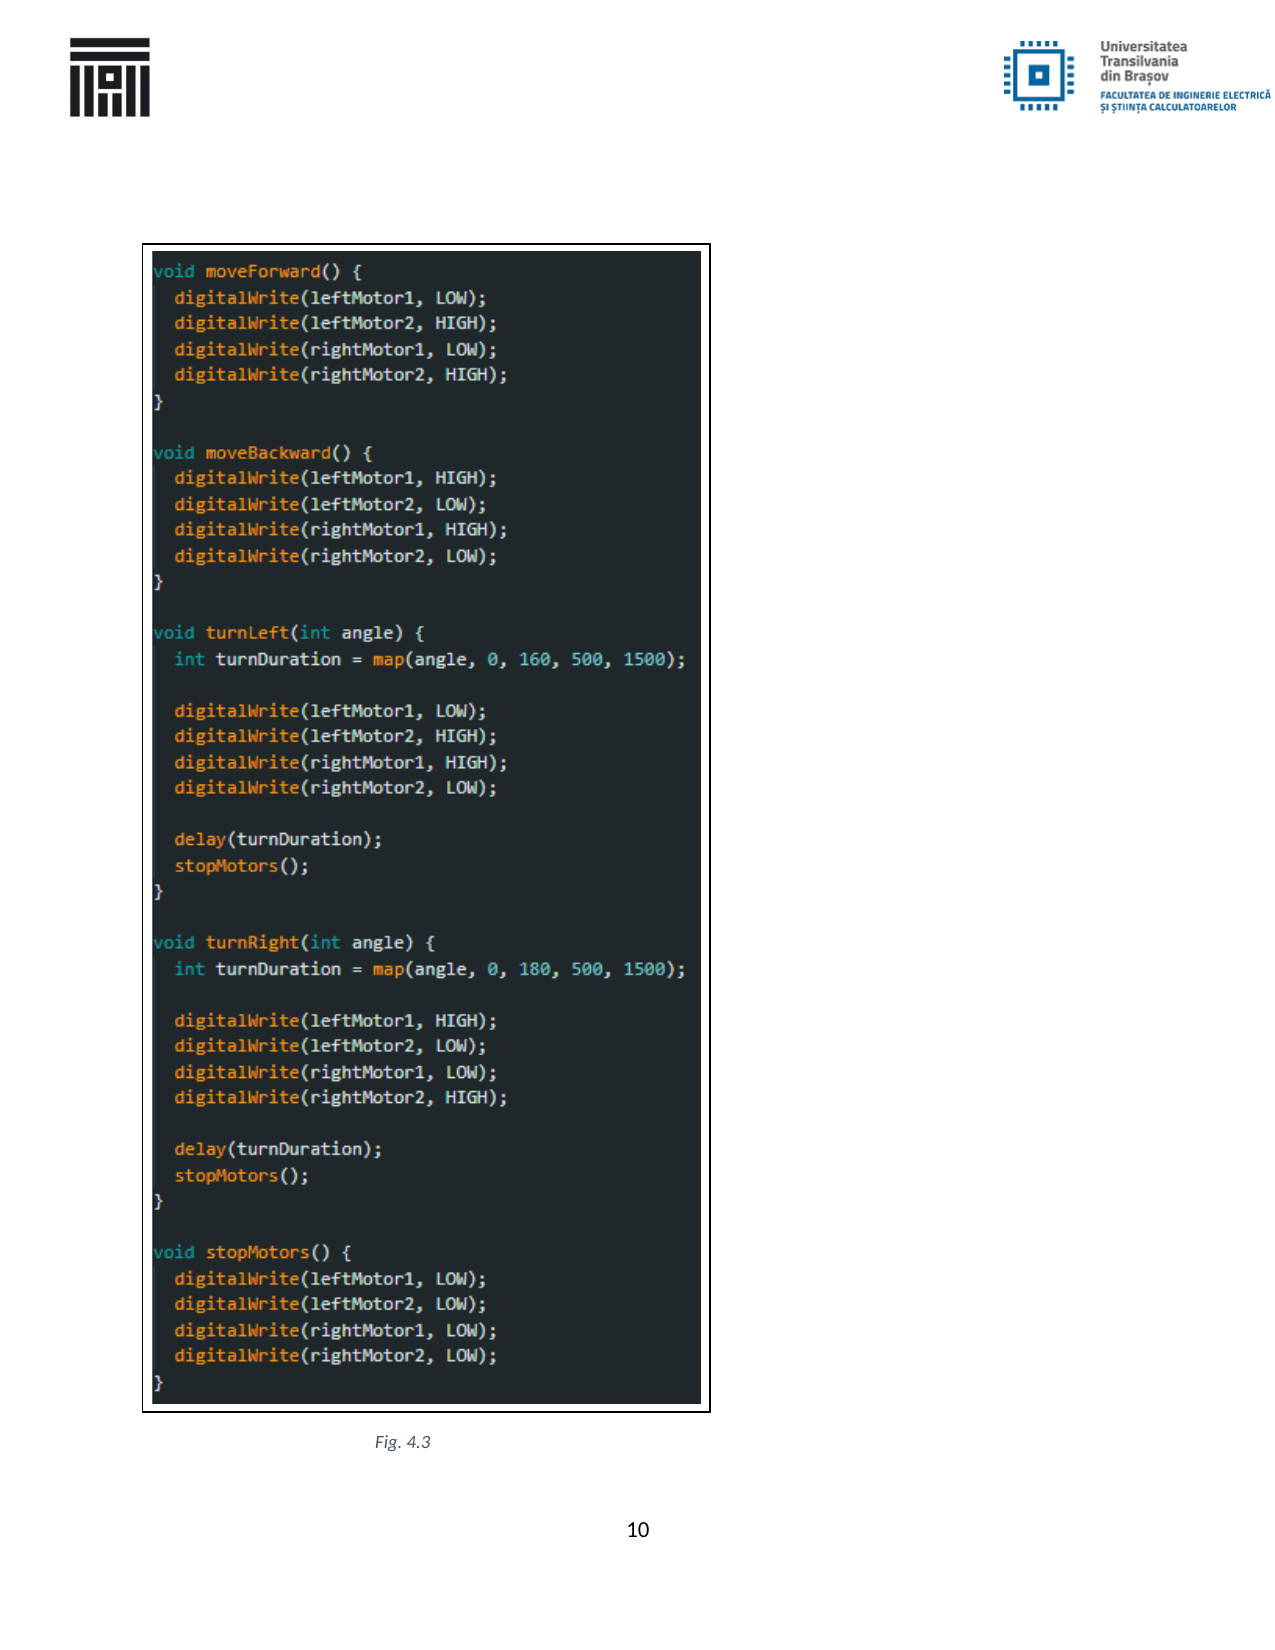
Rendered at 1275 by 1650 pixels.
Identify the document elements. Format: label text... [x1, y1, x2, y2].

picture [64, 33, 150, 119]
picture [152, 251, 701, 1404]
text Fig. 4.3 [300, 1431, 1125, 1453]
picture [1004, 41, 1271, 114]
